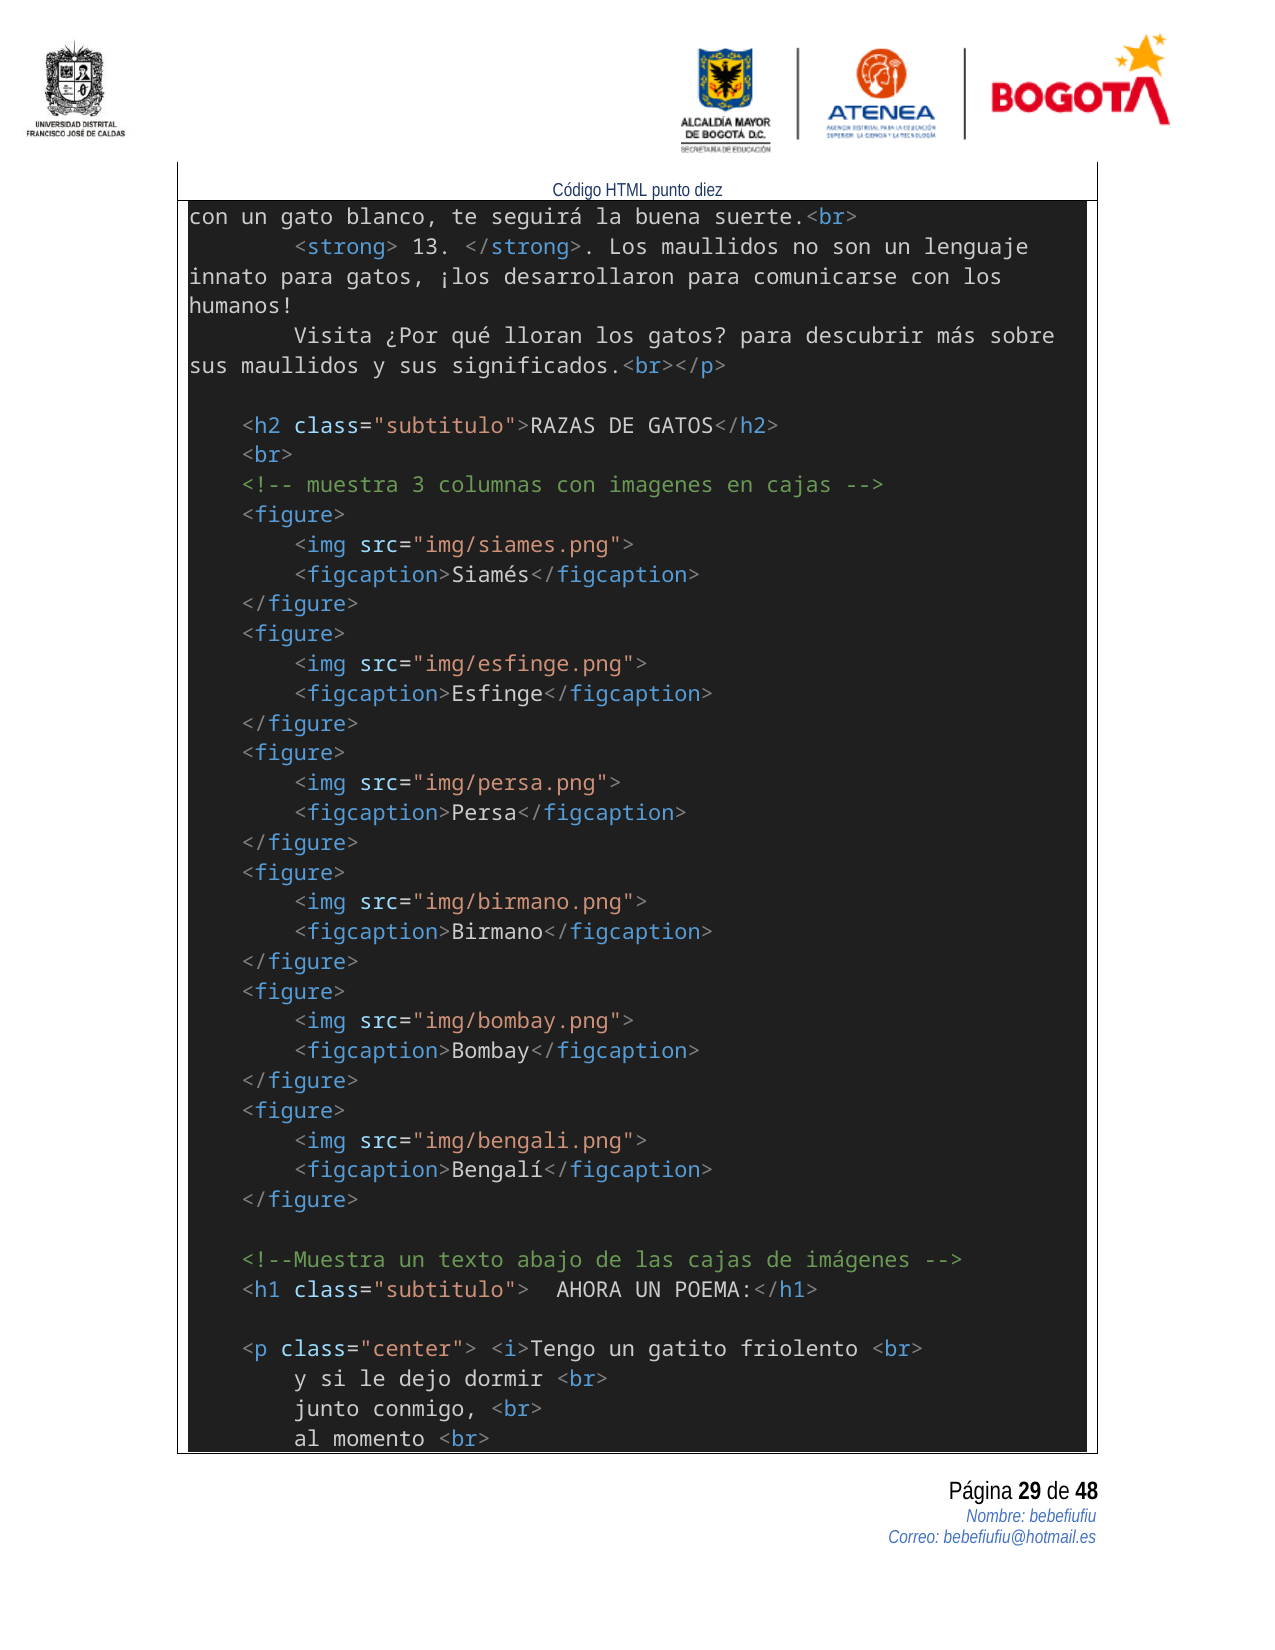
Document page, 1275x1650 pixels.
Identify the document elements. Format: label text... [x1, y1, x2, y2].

table_header Código HTML punto diez [178, 161, 1097, 200]
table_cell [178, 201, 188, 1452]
picture [0, 20, 1255, 161]
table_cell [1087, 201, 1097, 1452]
